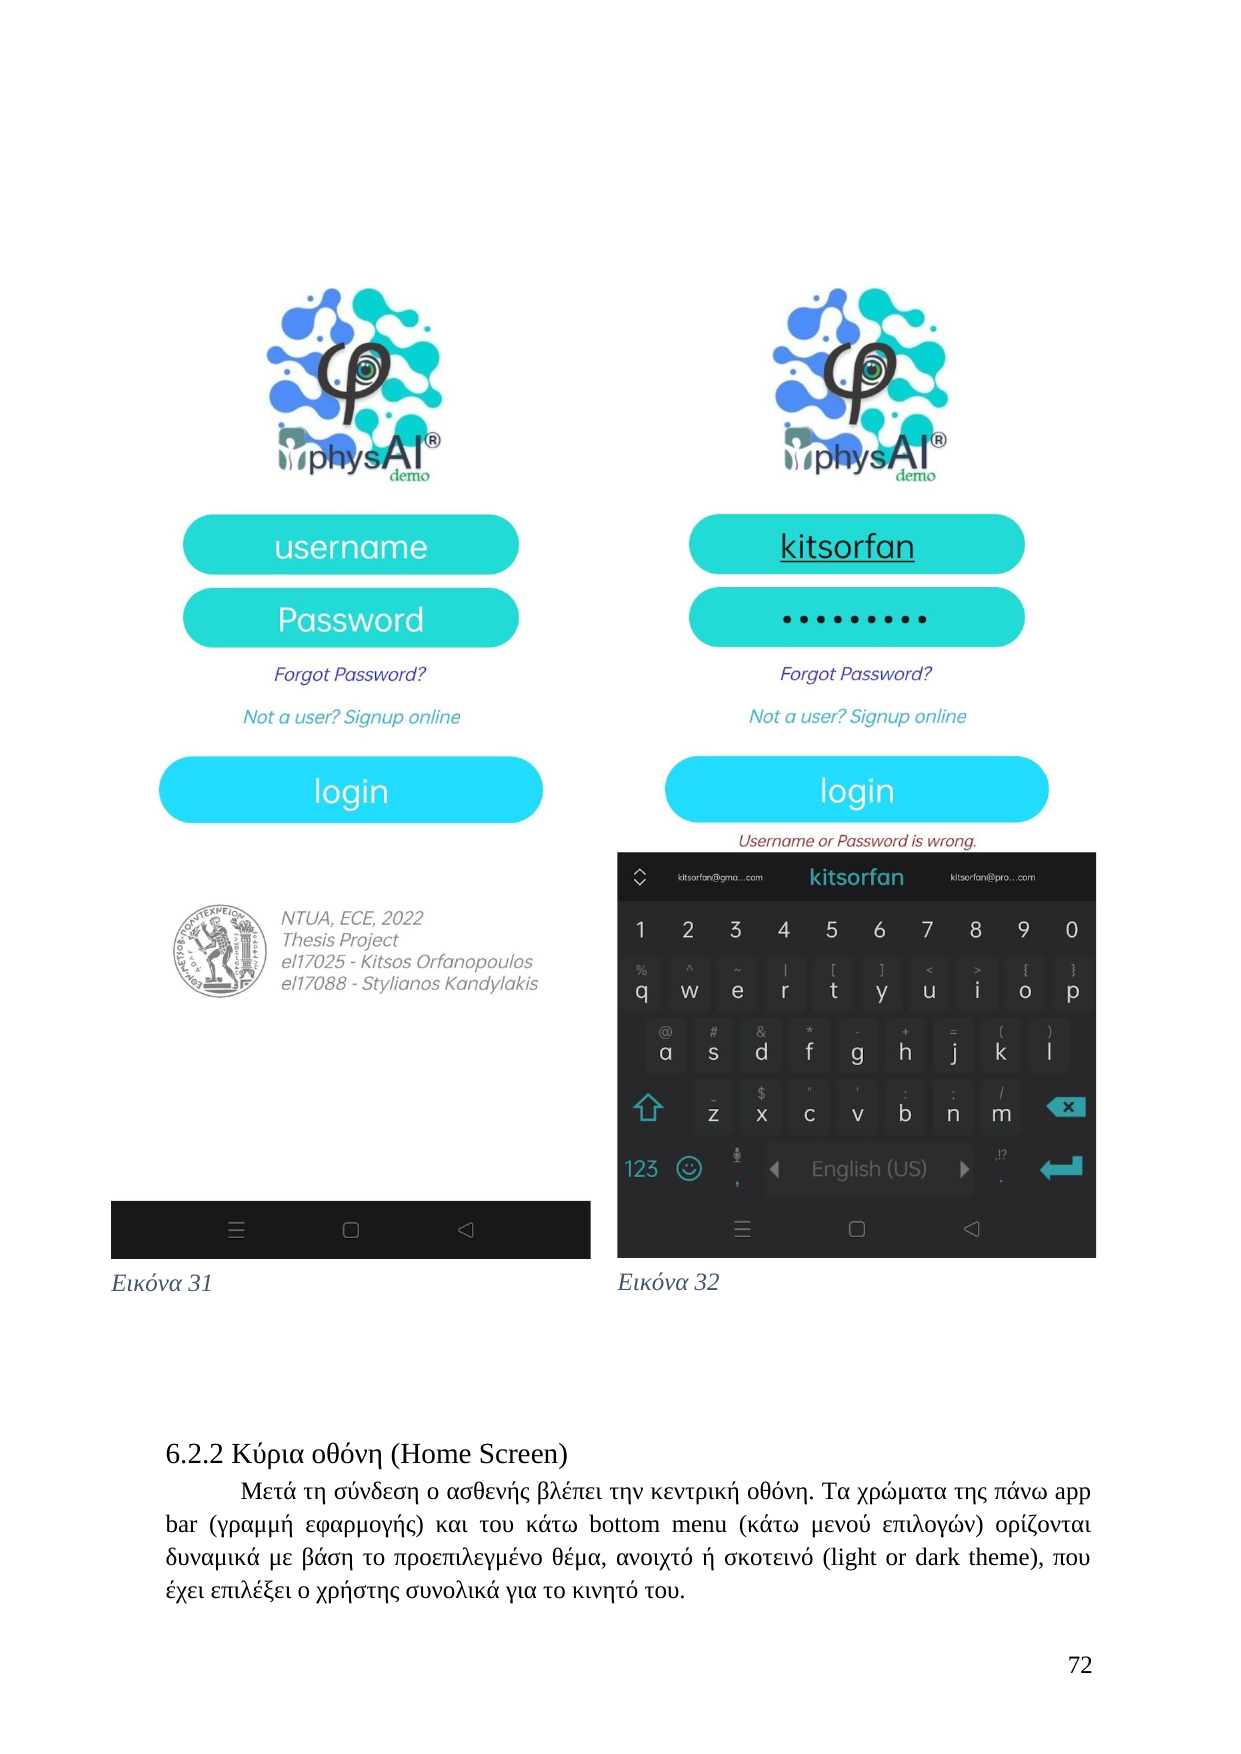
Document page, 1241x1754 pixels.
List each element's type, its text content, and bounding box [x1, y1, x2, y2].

subtitle 6.2.2 Κύρια οθόνη (Home Screen) [165, 1437, 1092, 1470]
picture [111, 195, 591, 1259]
text Μετά τη σύνδεση ο ασθενής βλέπει την κεντρική οθόνη. Τα χρώματα της πάνω app bar (γραμμή εφαρμογής) και του κάτω bottom menu (κάτω μενού επιλογών) ορίζονται δυναμικά με βάση το προεπιλεγμένο θέμα, ανοιχτό ή σκοτεινό (light or dark theme), που έχει επιλέξει ο χρήστης συνολικά για το κινητό του. [165, 1476, 1092, 1604]
picture [617, 195, 1097, 1258]
